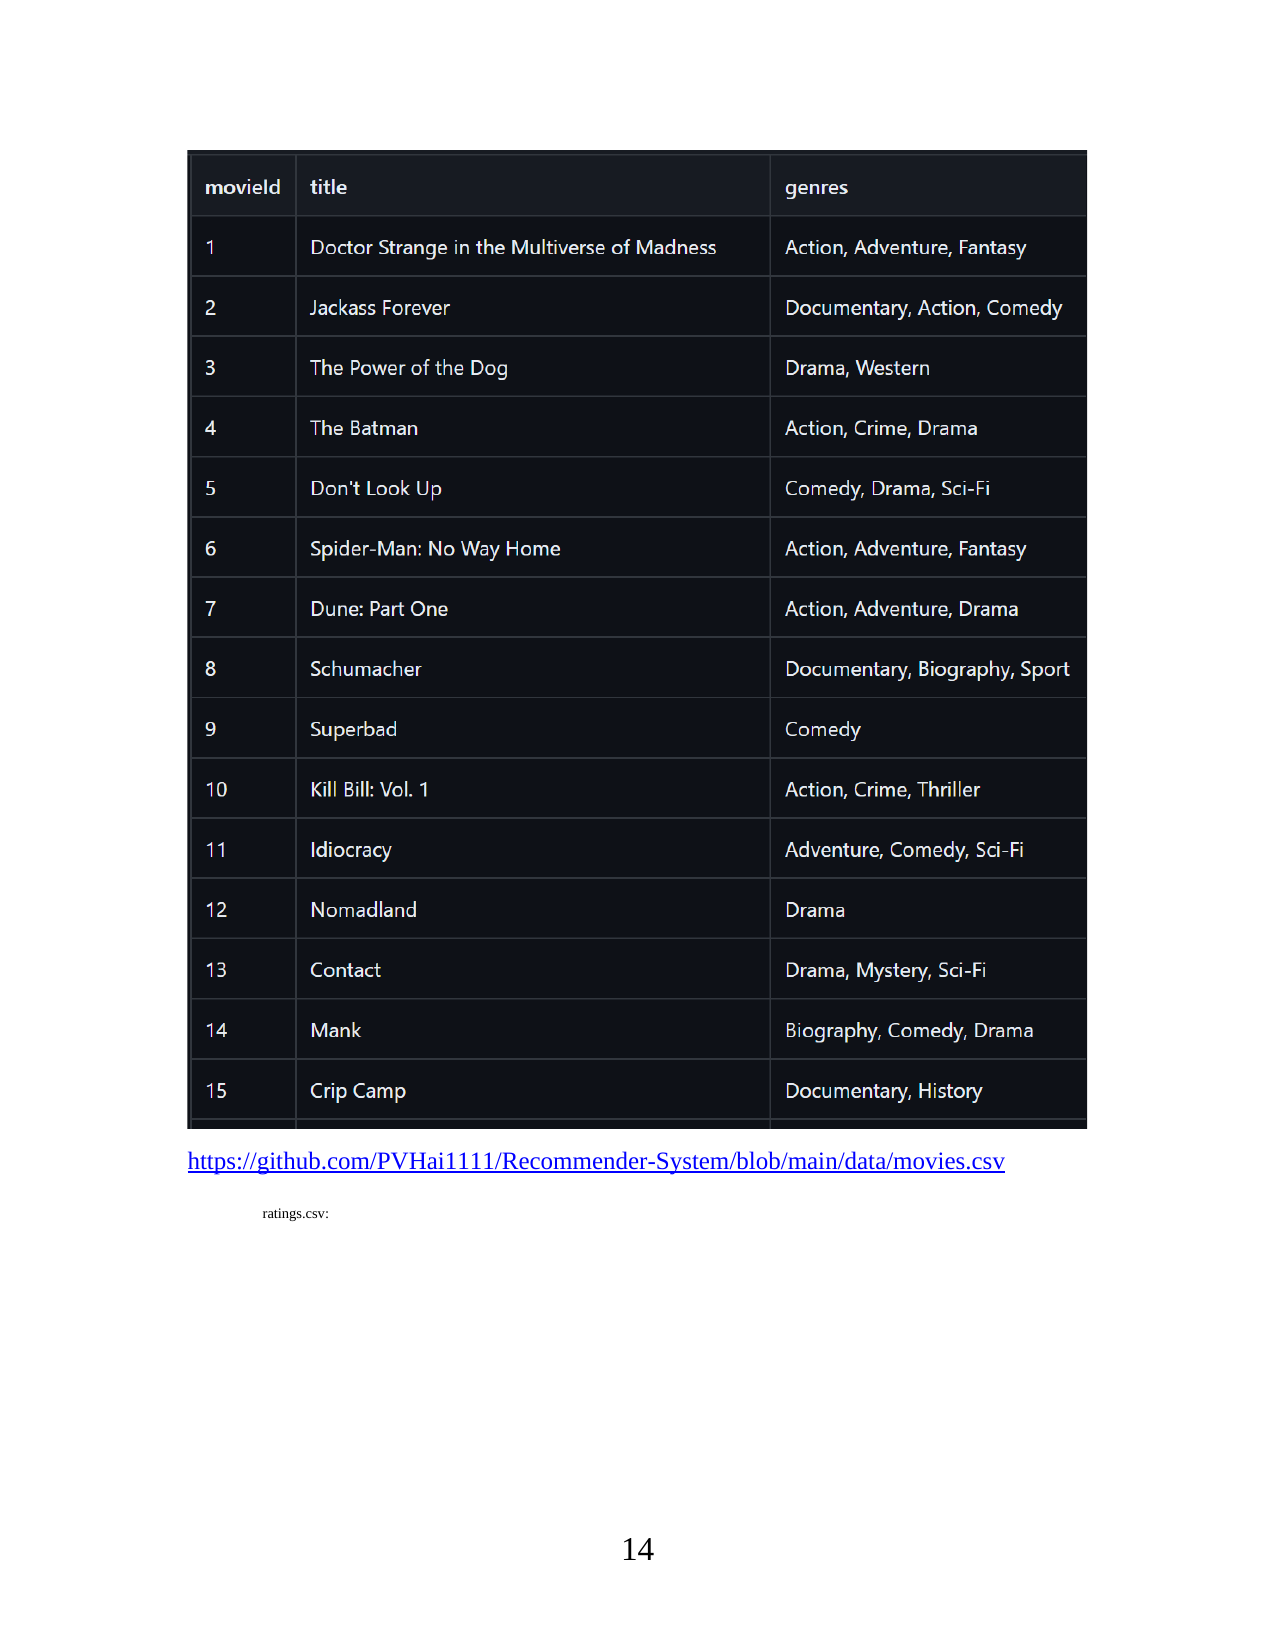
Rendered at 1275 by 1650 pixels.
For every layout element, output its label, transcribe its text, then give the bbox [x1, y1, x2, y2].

text ratings.csv: [187, 1193, 1087, 1222]
text https://github.com/PVHai1111/Recommender-System/blob/main/data/movies.csv [187, 1146, 1087, 1175]
picture [187, 150, 1088, 1129]
